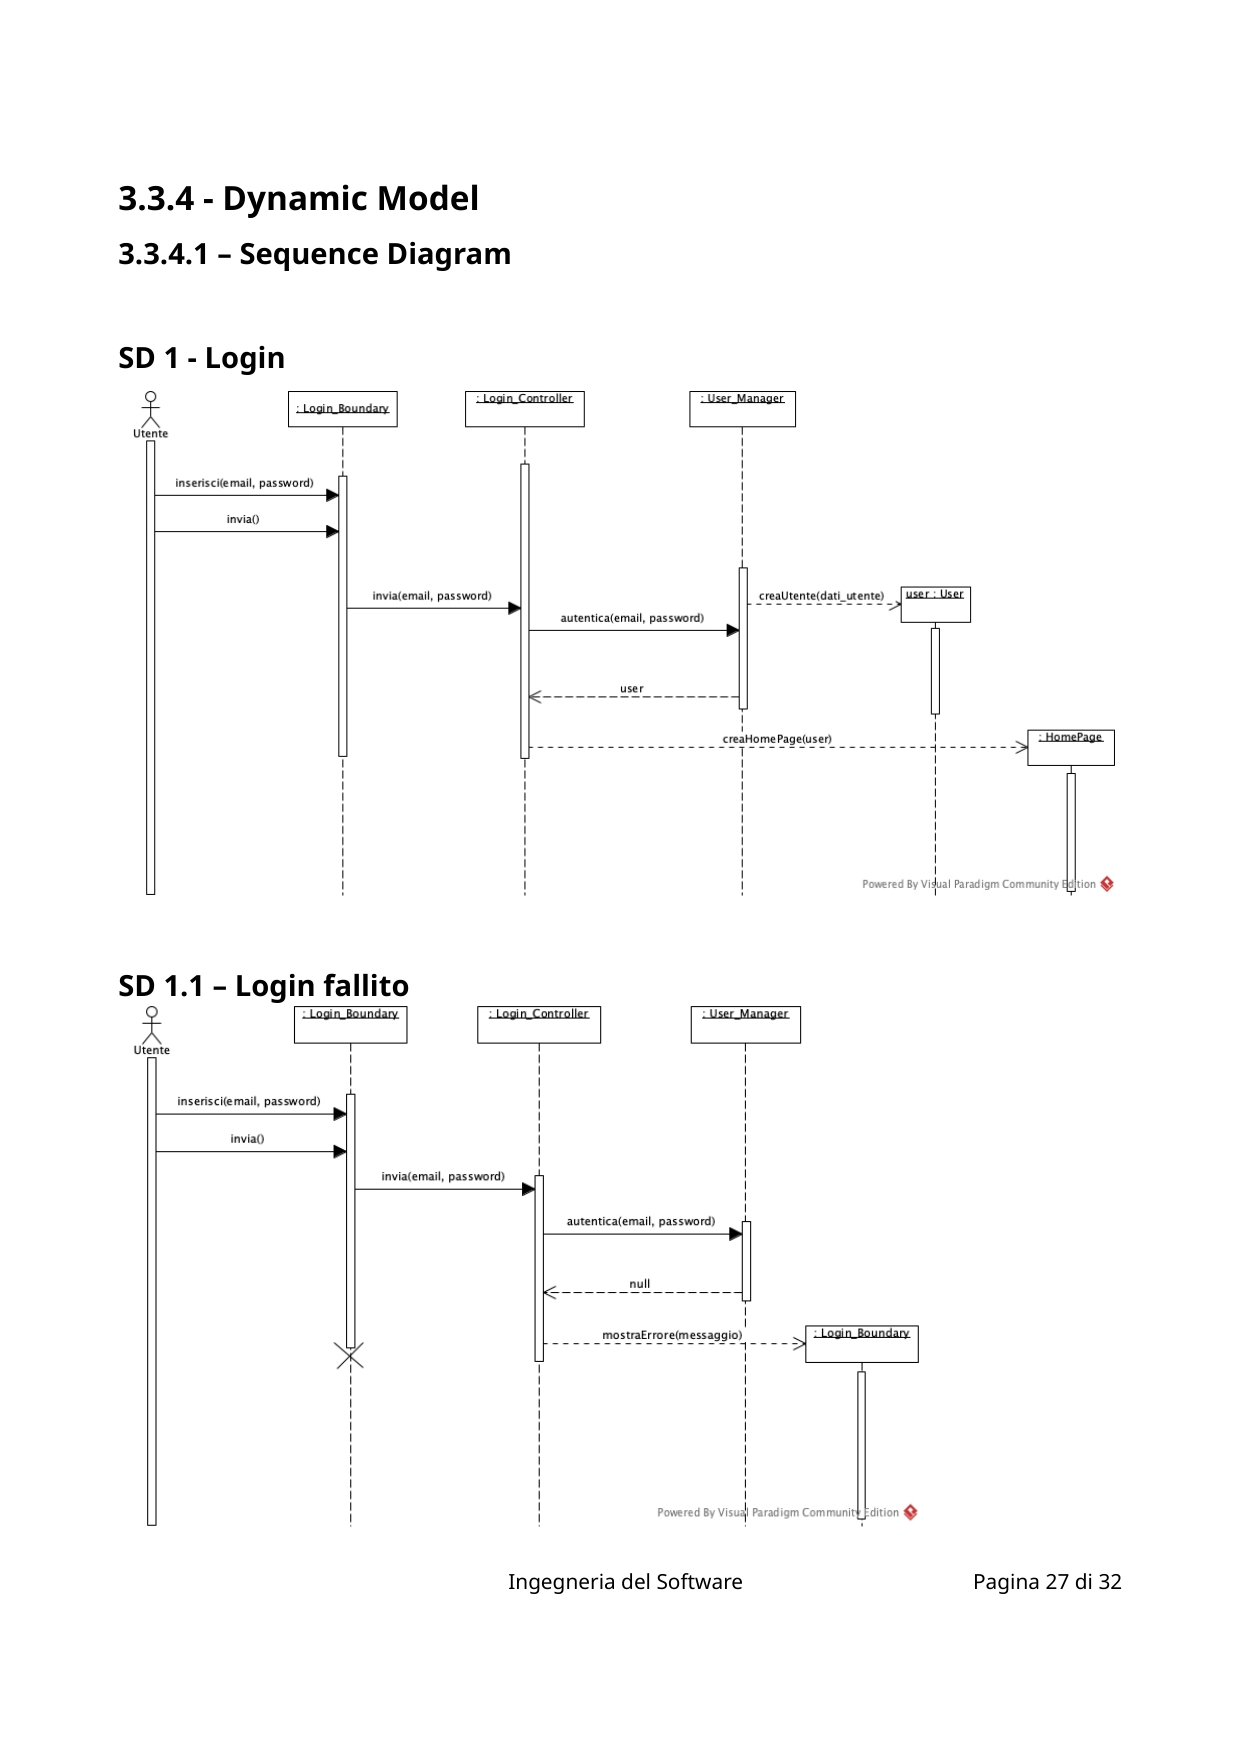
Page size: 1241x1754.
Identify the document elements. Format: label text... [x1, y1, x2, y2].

text 3.3.4 - Dynamic Model [118, 175, 1122, 220]
picture [118, 389, 1119, 901]
text SD 1.1 – Login fallito [118, 965, 1122, 1005]
text 3.3.4.1 – Sequence Diagram [118, 233, 1122, 273]
text SD 1 - Login [118, 337, 1122, 377]
picture [118, 1005, 923, 1530]
